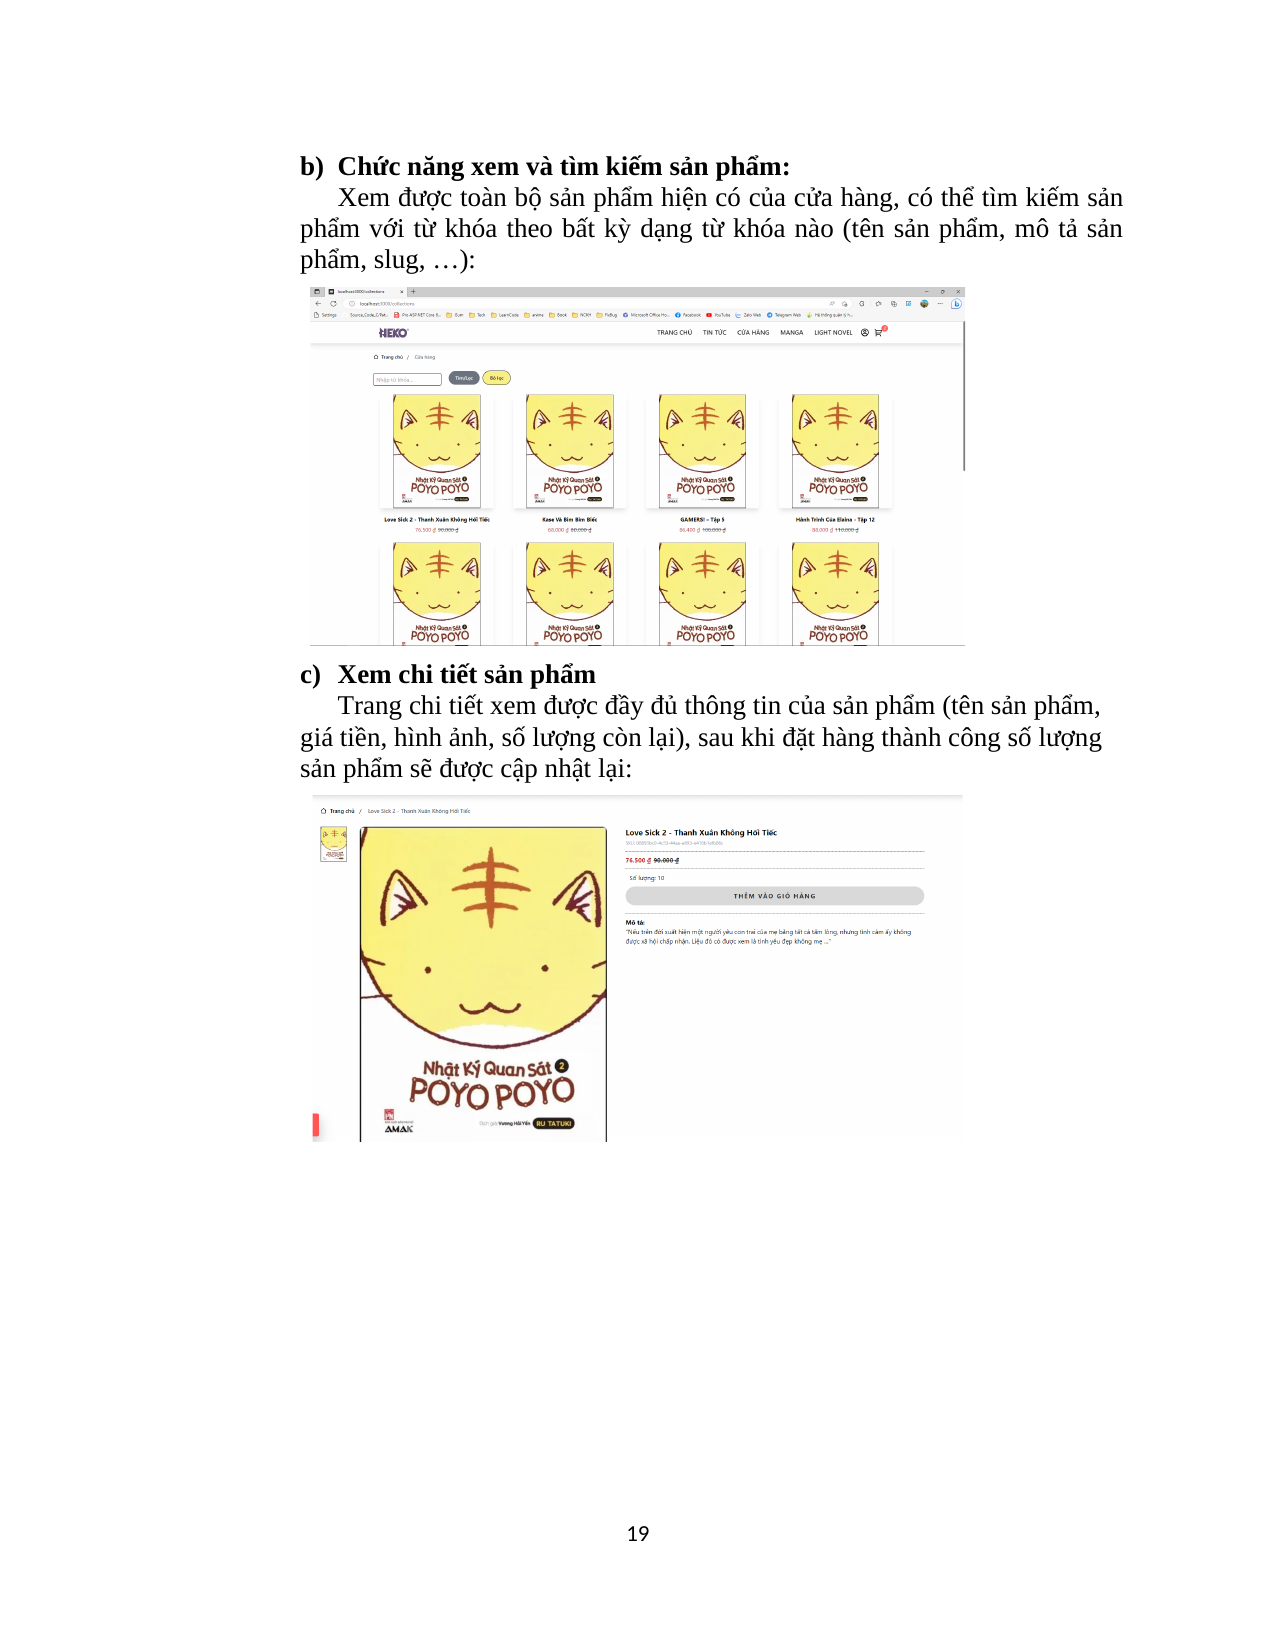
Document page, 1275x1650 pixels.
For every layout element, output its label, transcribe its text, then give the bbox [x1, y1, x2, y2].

list Xem chi tiết sản phẩm [300, 658, 1125, 689]
picture [312, 795, 963, 1142]
list Chức năng xem và tìm kiếm sản phẩm: [300, 150, 1125, 181]
picture [310, 287, 965, 646]
list Xem được toàn bộ sản phẩm hiện có của cửa hàng, có thể tìm kiếm sản phẩm với từ khóa theo bất kỳ dạng từ khóa nào (tên sản phẩm, mô tả sản phẩm, slug, …): [300, 181, 1125, 274]
list Trang chi tiết xem được đầy đủ thông tin của sản phẩm (tên sản phẩm, giá tiền, hình ảnh, số lượng còn lại), sau khi đặt hàng thành công số lượng sản phẩm sẽ được cập nhật lại: [300, 689, 1125, 783]
